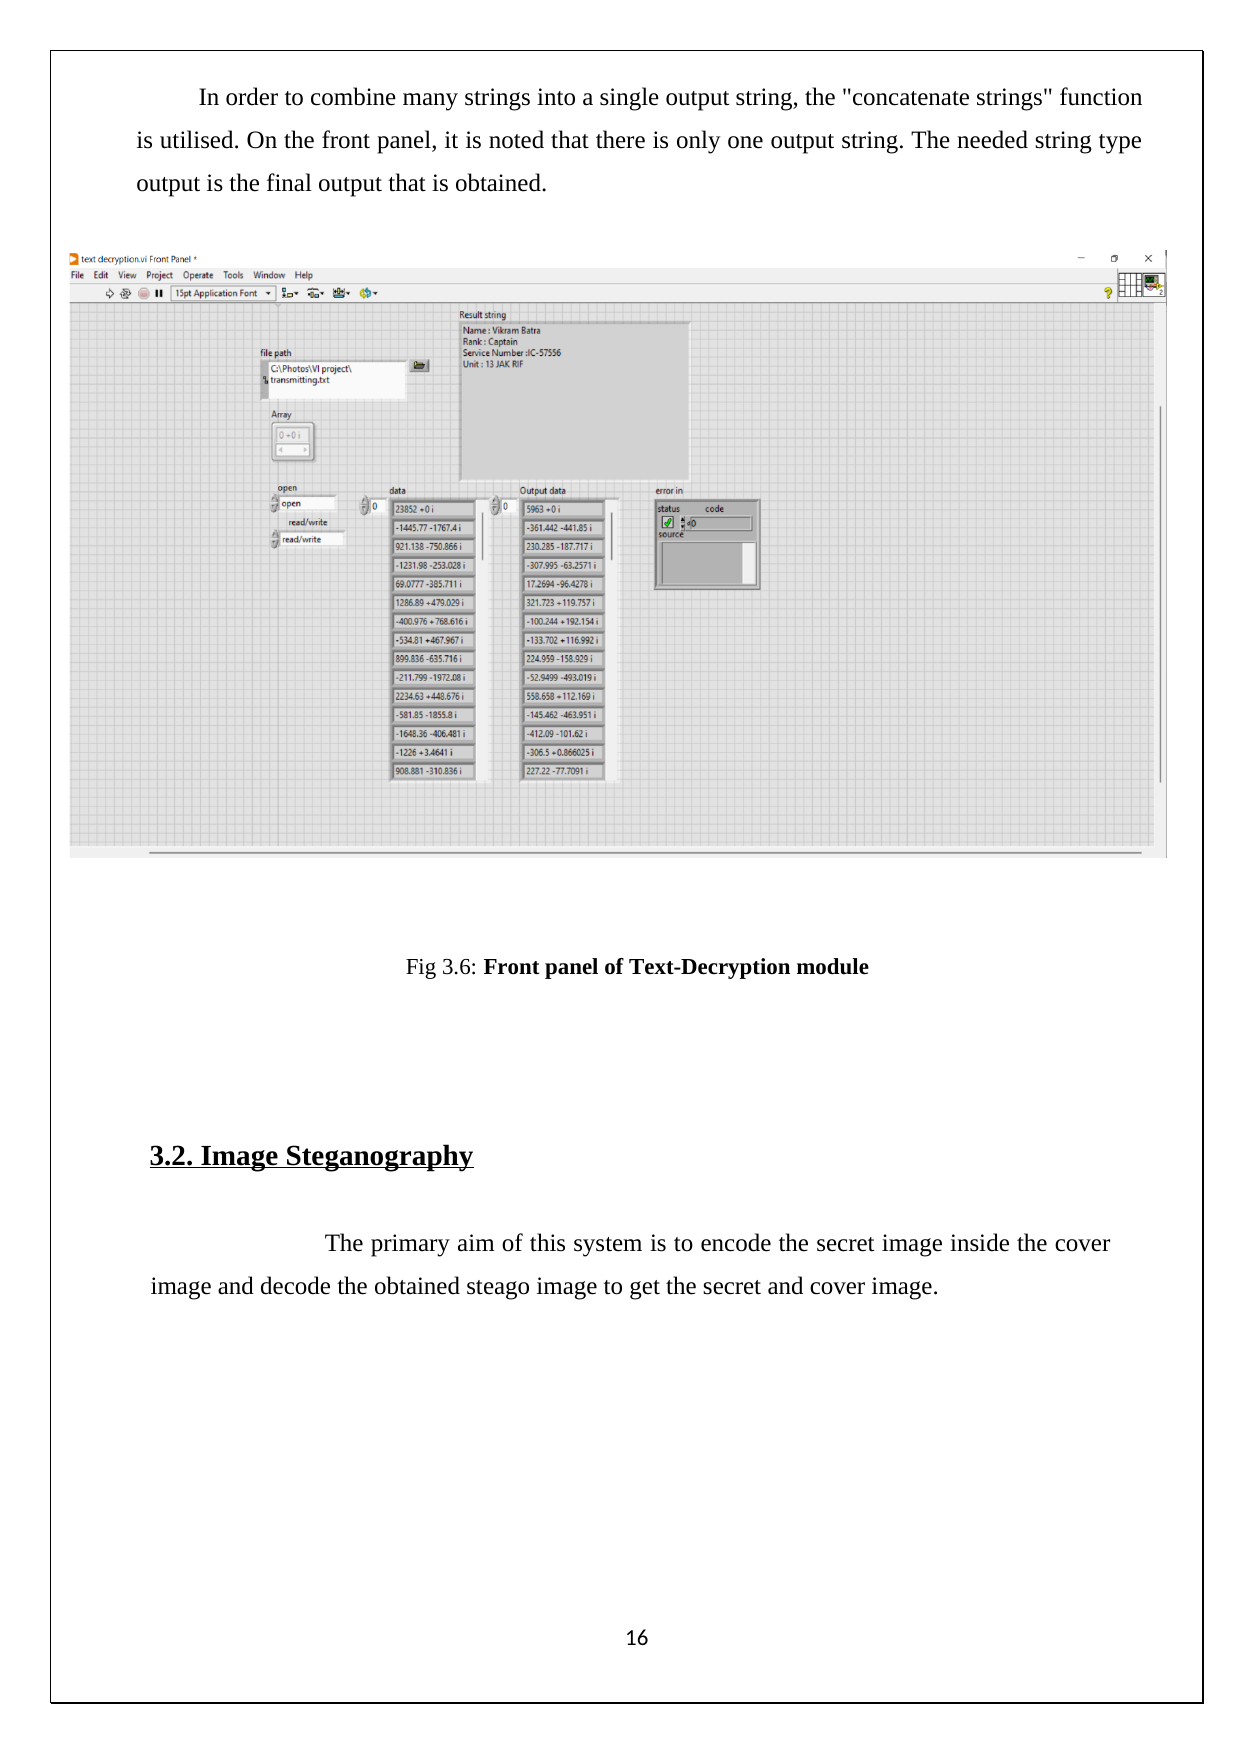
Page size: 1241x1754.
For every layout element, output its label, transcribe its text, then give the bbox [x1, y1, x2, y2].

text In order to combine many strings into a single output string, the "concatenate strings" function is utilised. On the front panel, it is noted that there is only one output string. The needed string type output is the final output that is obtained. [136, 82, 1144, 197]
subtitle 3.2. Image Steganography [149, 1138, 1202, 1171]
text The primary aim of this system is to encode the secret image inside the cover image and decode the obtained steago image to get the secret and cover image. [149, 1228, 1111, 1300]
text Fig 3.6: Front panel of Text-Decryption module [62, 953, 1202, 979]
picture [69, 250, 1167, 858]
